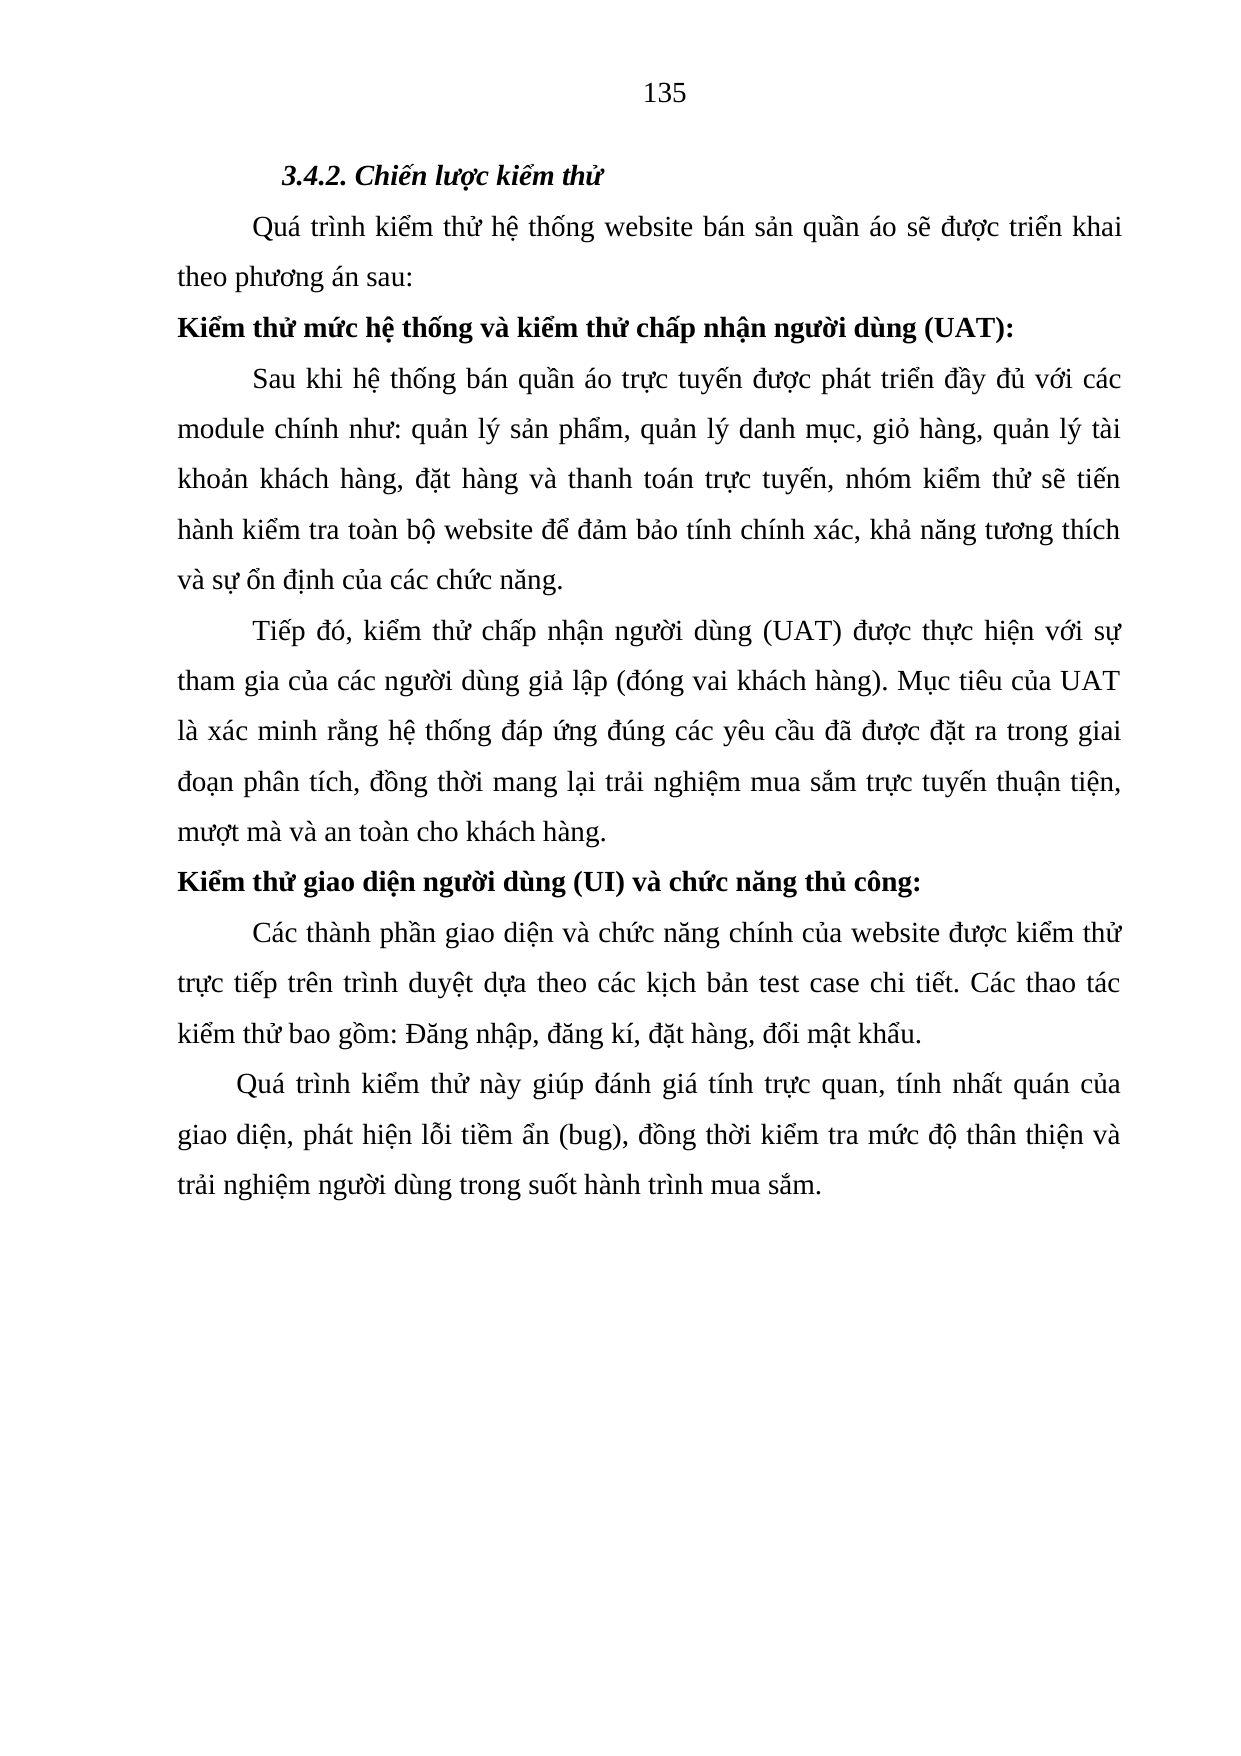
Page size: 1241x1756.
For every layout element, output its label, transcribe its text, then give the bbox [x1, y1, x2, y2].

text Các thành phần giao diện và chức năng chính của website được kiểm thử trực tiếp trên trình duyệt dựa theo các kịch bản test case chi tiết. Các thao tác kiểm thử bao gồm: Đăng nhập, đăng kí, đặt hàng, đổi mật khẩu. [177, 915, 1123, 1049]
text Kiểm thử giao diện người dùng (UI) và chức năng thủ công: [177, 864, 1123, 898]
subtitle Chiến lược kiểm thử [282, 158, 1137, 192]
text Quá trình kiểm thử này giúp đánh giá tính trực quan, tính nhất quán của giao diện, phát hiện lỗi tiềm ẩn (bug), đồng thời kiểm tra mức độ thân thiện và trải nghiệm người dùng trong suốt hành trình mua sắm. [177, 1066, 1123, 1201]
text Sau khi hệ thống bán quần áo trực tuyến được phát triển đầy đủ với các module chính như: quản lý sản phẩm, quản lý danh mục, giỏ hàng, quản lý tài khoản khách hàng, đặt hàng và thanh toán trực tuyến, nhóm kiểm thử sẽ tiến hành kiểm tra toàn bộ website để đảm bảo tính chính xác, khả năng tương thích và sự ổn định của các chức năng. [177, 361, 1123, 596]
text Tiếp đó, kiểm thử chấp nhận người dùng (UAT) được thực hiện với sự tham gia của các người dùng giả lập (đóng vai khách hàng). Mục tiêu của UAT là xác minh rằng hệ thống đáp ứng đúng các yêu cầu đã được đặt ra trong giai đoạn phân tích, đồng thời mang lại trải nghiệm mua sắm trực tuyến thuận tiện, mượt mà và an toàn cho khách hàng. [177, 613, 1123, 847]
text Kiểm thử mức hệ thống và kiểm thử chấp nhận người dùng (UAT): [177, 310, 1123, 344]
text Quá trình kiểm thử hệ thống website bán sản quần áo sẽ được triển khai theo phương án sau: [177, 209, 1123, 293]
